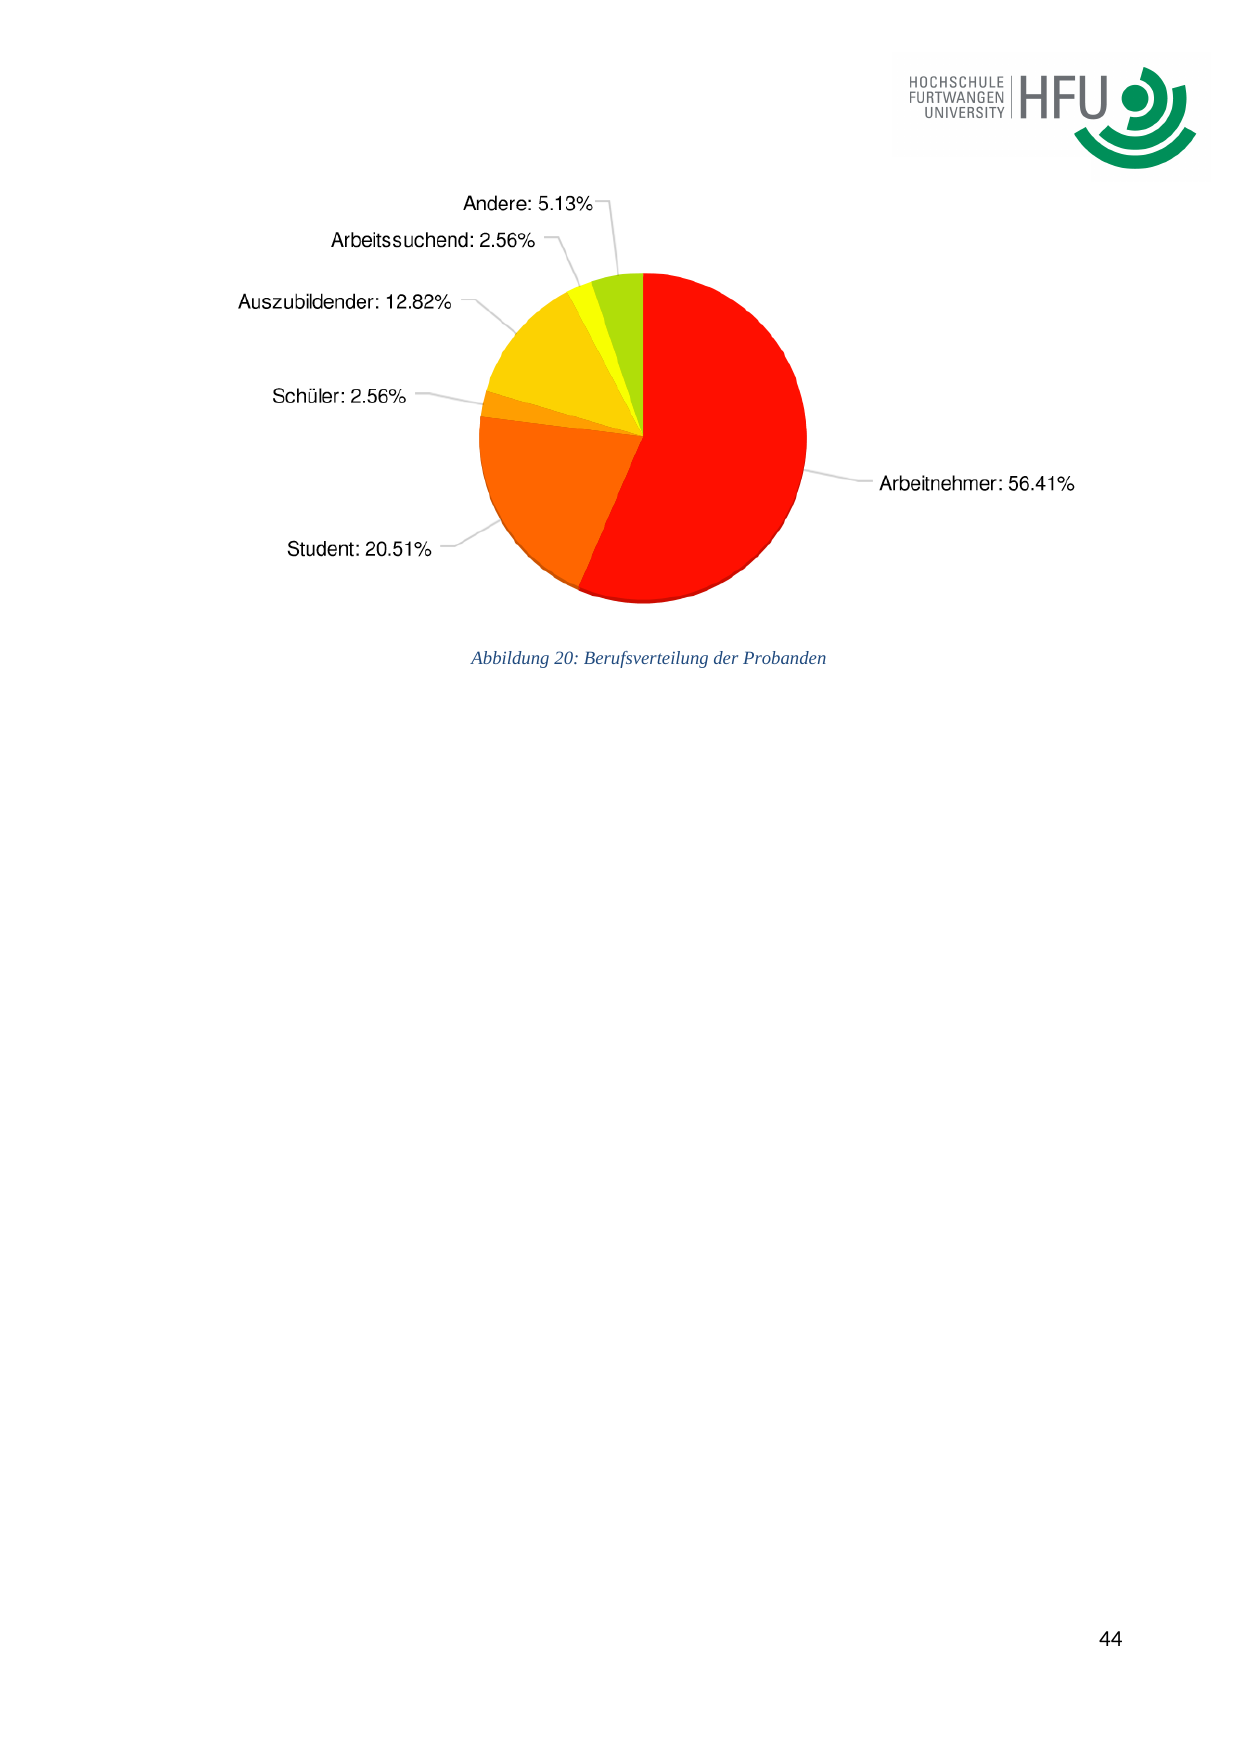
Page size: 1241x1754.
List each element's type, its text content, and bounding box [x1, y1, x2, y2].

picture [207, 52, 1212, 622]
text Abbildung 20: Berufsverteilung der Probanden [177, 647, 1122, 668]
